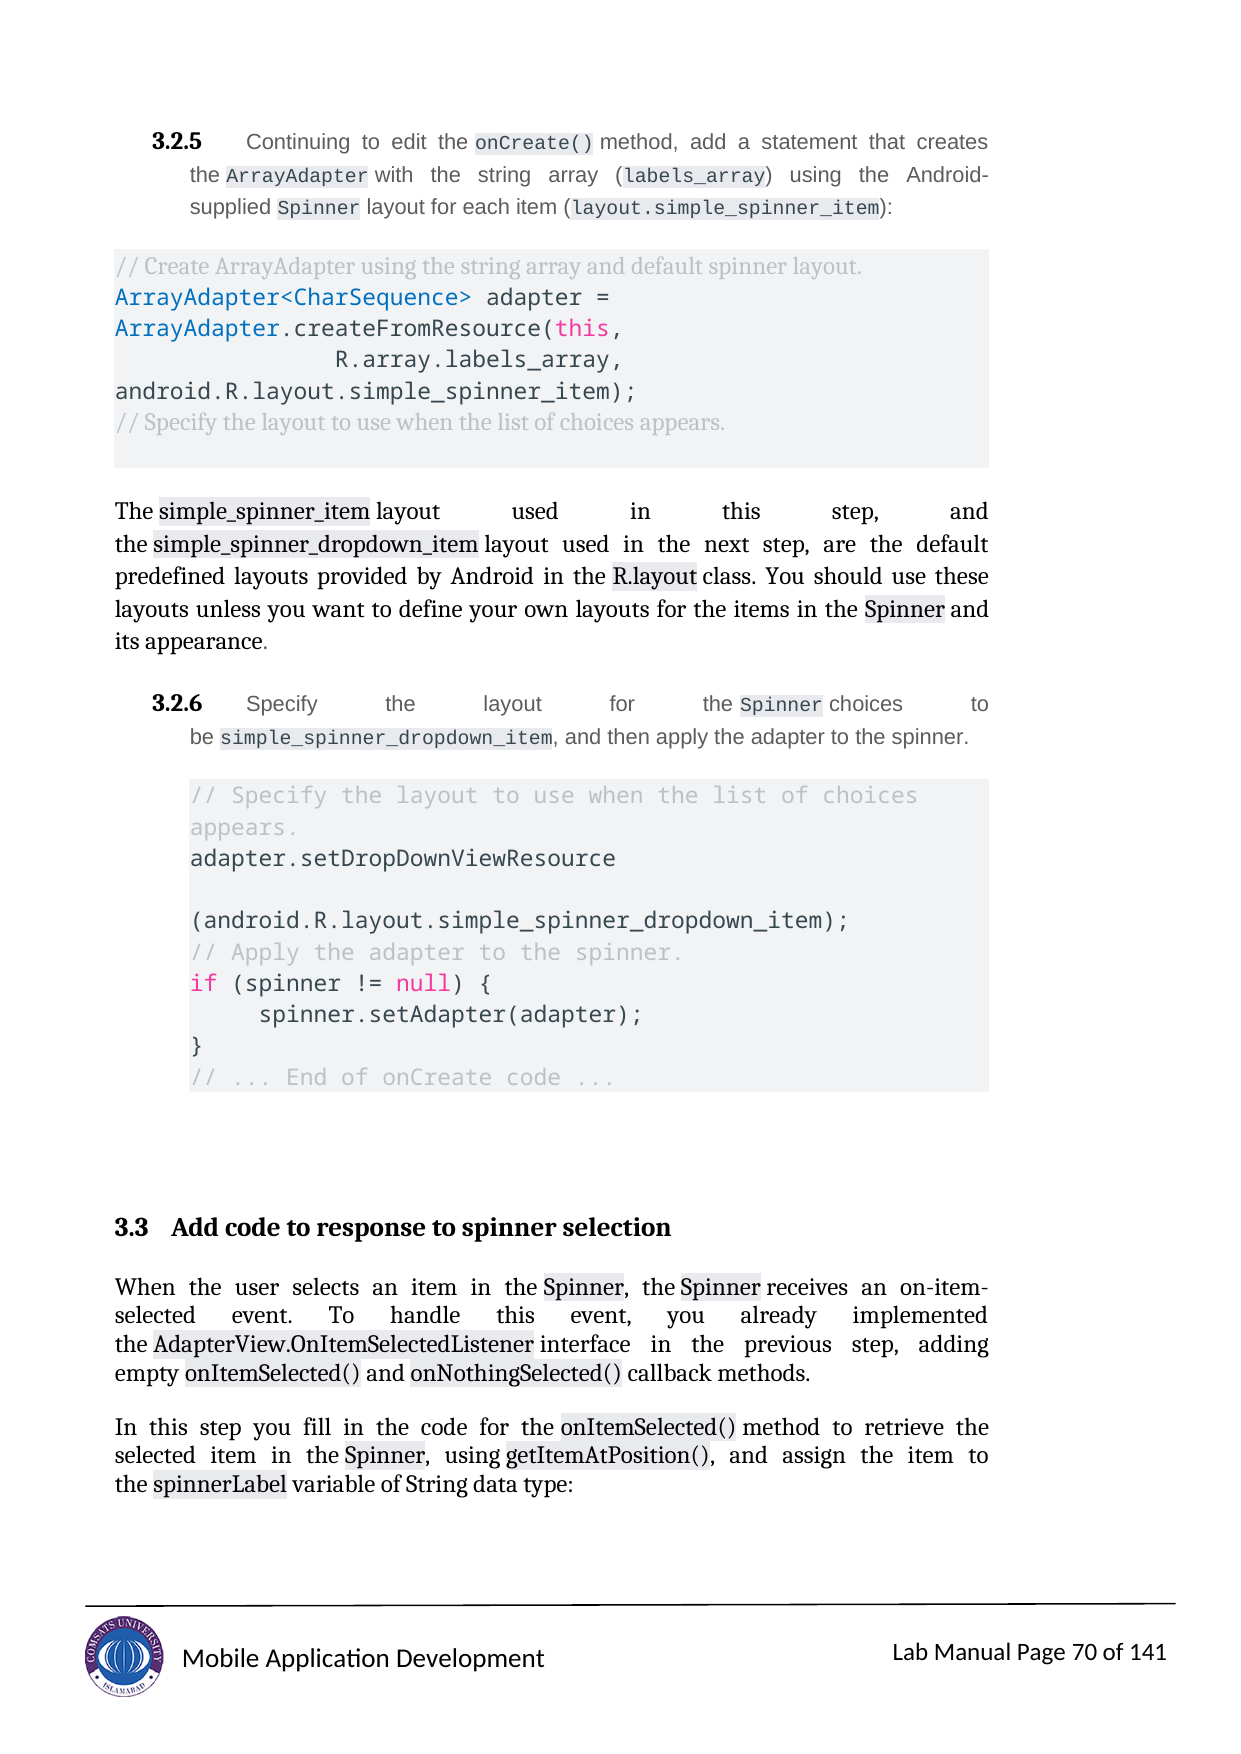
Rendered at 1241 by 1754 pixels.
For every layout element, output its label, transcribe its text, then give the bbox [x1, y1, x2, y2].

text When the user selects an item in the Spinner, the Spinner receives an on-item-selected event. To handle this event, you already implemented the AdapterView.OnItemSelectedListener interface in the previous step, adding empty onItemSelected() and onNothingSelected() callback methods. [114, 1272, 989, 1387]
picture [85, 1616, 165, 1697]
text // Specify the layout to use when the list of choices appears. adapter.setDropDownViewResource (android.R.layout.simple_spinner_dropdown_item); // Apply the adapter to the spinner. if (spinner != null) { spinner.setAdapter(adapter); } // ... End of onCreate code ... [189, 779, 989, 1092]
list Add code to response to spinner selection [114, 1211, 989, 1243]
text The simple_spinner_item layout used in this step, and the simple_spinner_dropdown_item layout used in the next step, are the default predefined layouts provided by Android in the R.layout class. You should use these layouts unless you want to define your own layouts for the items in the Spinner and its appearance. [114, 493, 989, 656]
list Continuing to edit the onCreate() method, add a statement that creates the ArrayAdapter with the string array (labels_array) using the Android- supplied Spinner layout for each item (layout.simple_spinner_item): [152, 123, 989, 220]
list Specify the layout for the Spinner choices to be simple_spinner_dropdown_item, and then apply the adapter to the spinner. [152, 685, 989, 750]
text // Create ArrayAdapter using the string array and default spinner layout. ArrayAdapter<CharSequence> adapter = ArrayAdapter.createFromResource(this, R.array.labels_array, android.R.layout.simple_spinner_item); // Specify the layout to use when the list of choices appears. [114, 249, 989, 468]
text In this step you fill in the code for the onItemSelected() method to retrieve the selected item in the Spinner, using getItemAtPosition(), and assign the item to the spinnerLabel variable of String data type: [114, 1412, 989, 1499]
